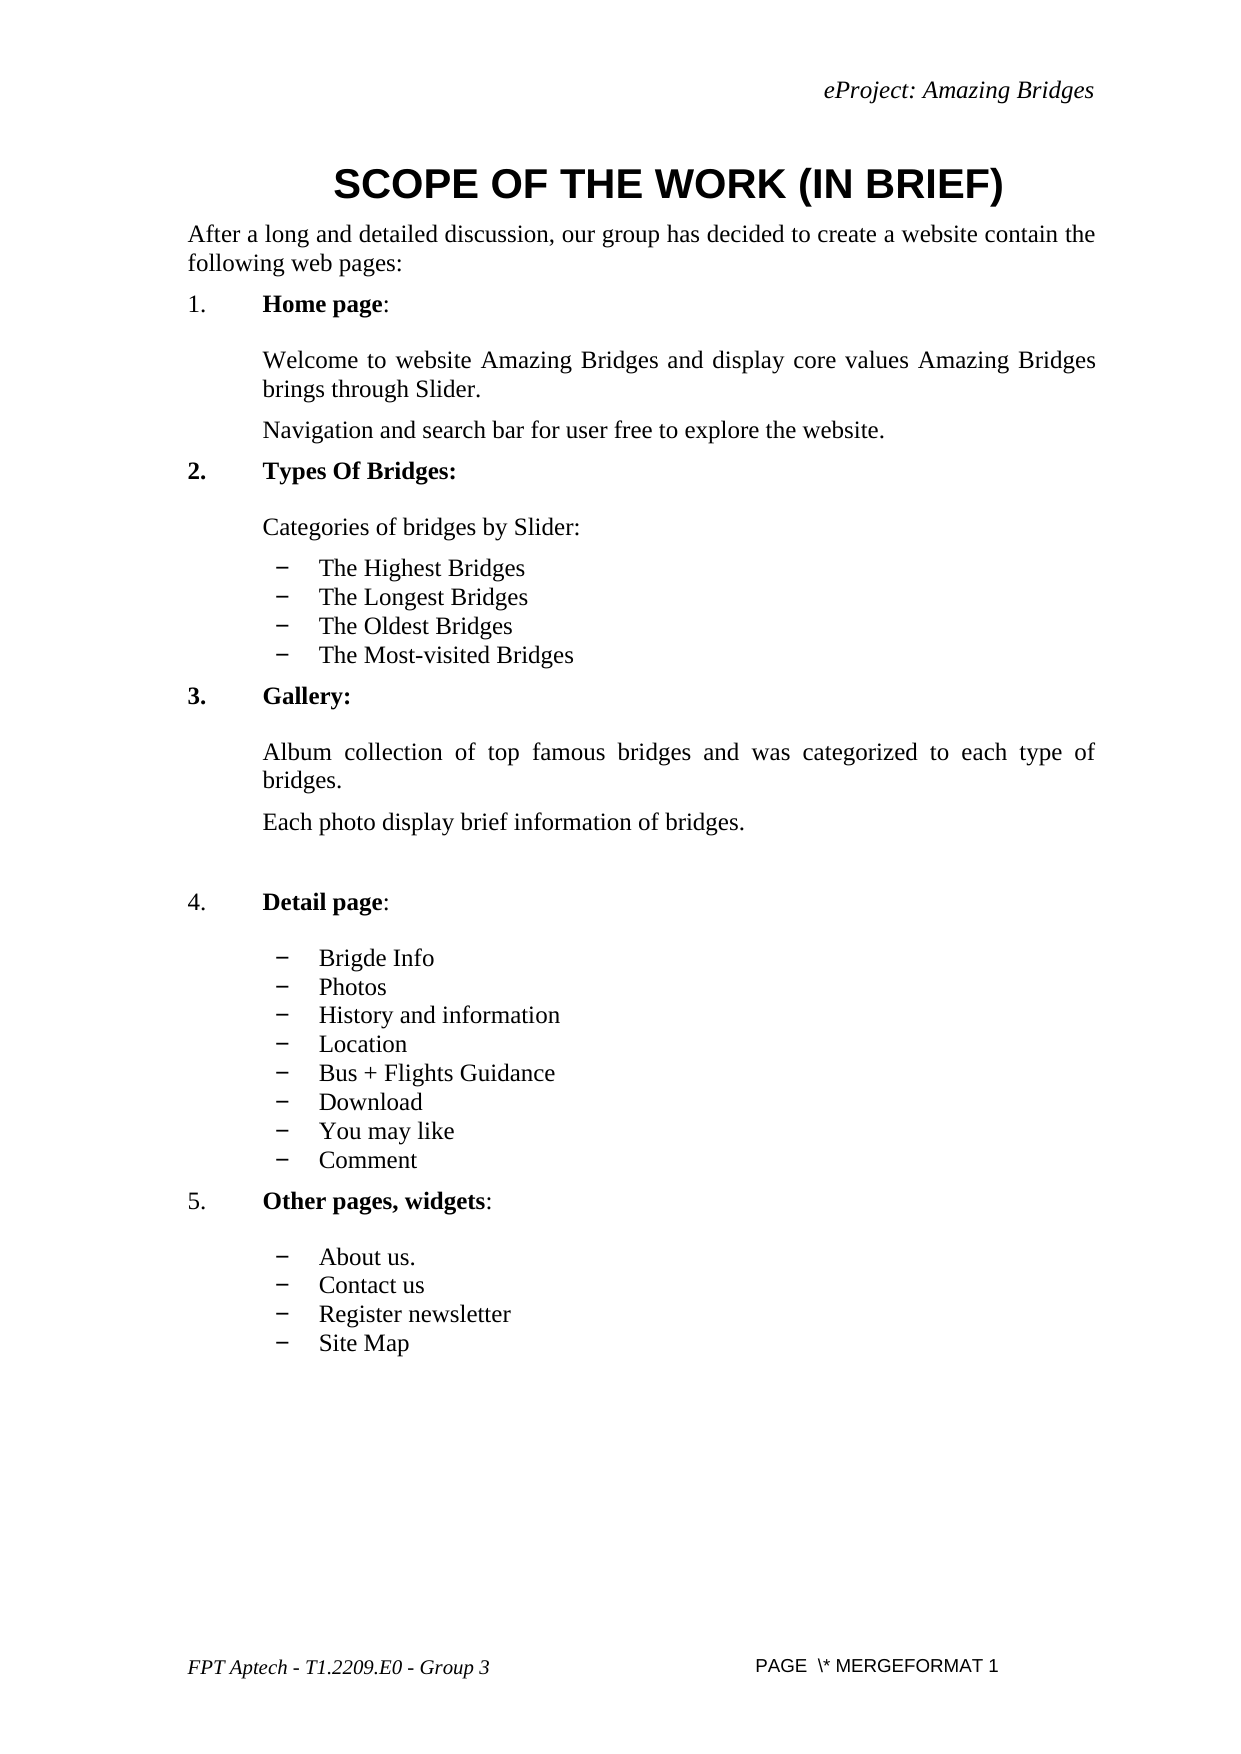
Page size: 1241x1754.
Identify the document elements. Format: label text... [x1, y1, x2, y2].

list Brigde Info [275, 943, 1096, 971]
list Site Map [275, 1328, 1096, 1357]
text Categories of bridges by Slider: [262, 512, 1096, 541]
list The Oldest Bridges [275, 611, 1096, 640]
text After a long and detailed discussion, our group has decided to create a website contain the following web pages: [187, 219, 1096, 277]
list Photos [275, 971, 1096, 1000]
list Location [275, 1029, 1096, 1058]
list Download [275, 1087, 1096, 1116]
list Types Of Bridges: [187, 456, 1096, 485]
list Comment [275, 1144, 1096, 1173]
list Register newsletter [275, 1299, 1096, 1328]
list Gallery: [187, 681, 1096, 710]
list Bus + Flights Guidance [275, 1058, 1096, 1087]
list Detail page: [187, 887, 1096, 916]
list Contact us [275, 1270, 1096, 1299]
list You may like [275, 1116, 1096, 1144]
text Album collection of top famous bridges and was categorized to each type of bridges. [262, 737, 1096, 794]
text Navigation and search bar for user free to explore the website. [262, 415, 1096, 444]
list Home page: [187, 289, 1096, 318]
list The Longest Bridges [275, 582, 1096, 611]
list History and information [275, 1000, 1096, 1029]
list Other pages, widgets: [187, 1186, 1096, 1215]
list The Most-visited Bridges [275, 640, 1096, 669]
text Each photo display brief information of bridges. [262, 807, 1096, 836]
subtitle SCOPE OF THE WORK (IN BRIEF) [241, 159, 1096, 207]
list The Highest Bridges [275, 553, 1096, 582]
list About us. [275, 1242, 1096, 1270]
text Welcome to website Amazing Bridges and display core values Amazing Bridges brings through Slider. [262, 345, 1096, 403]
